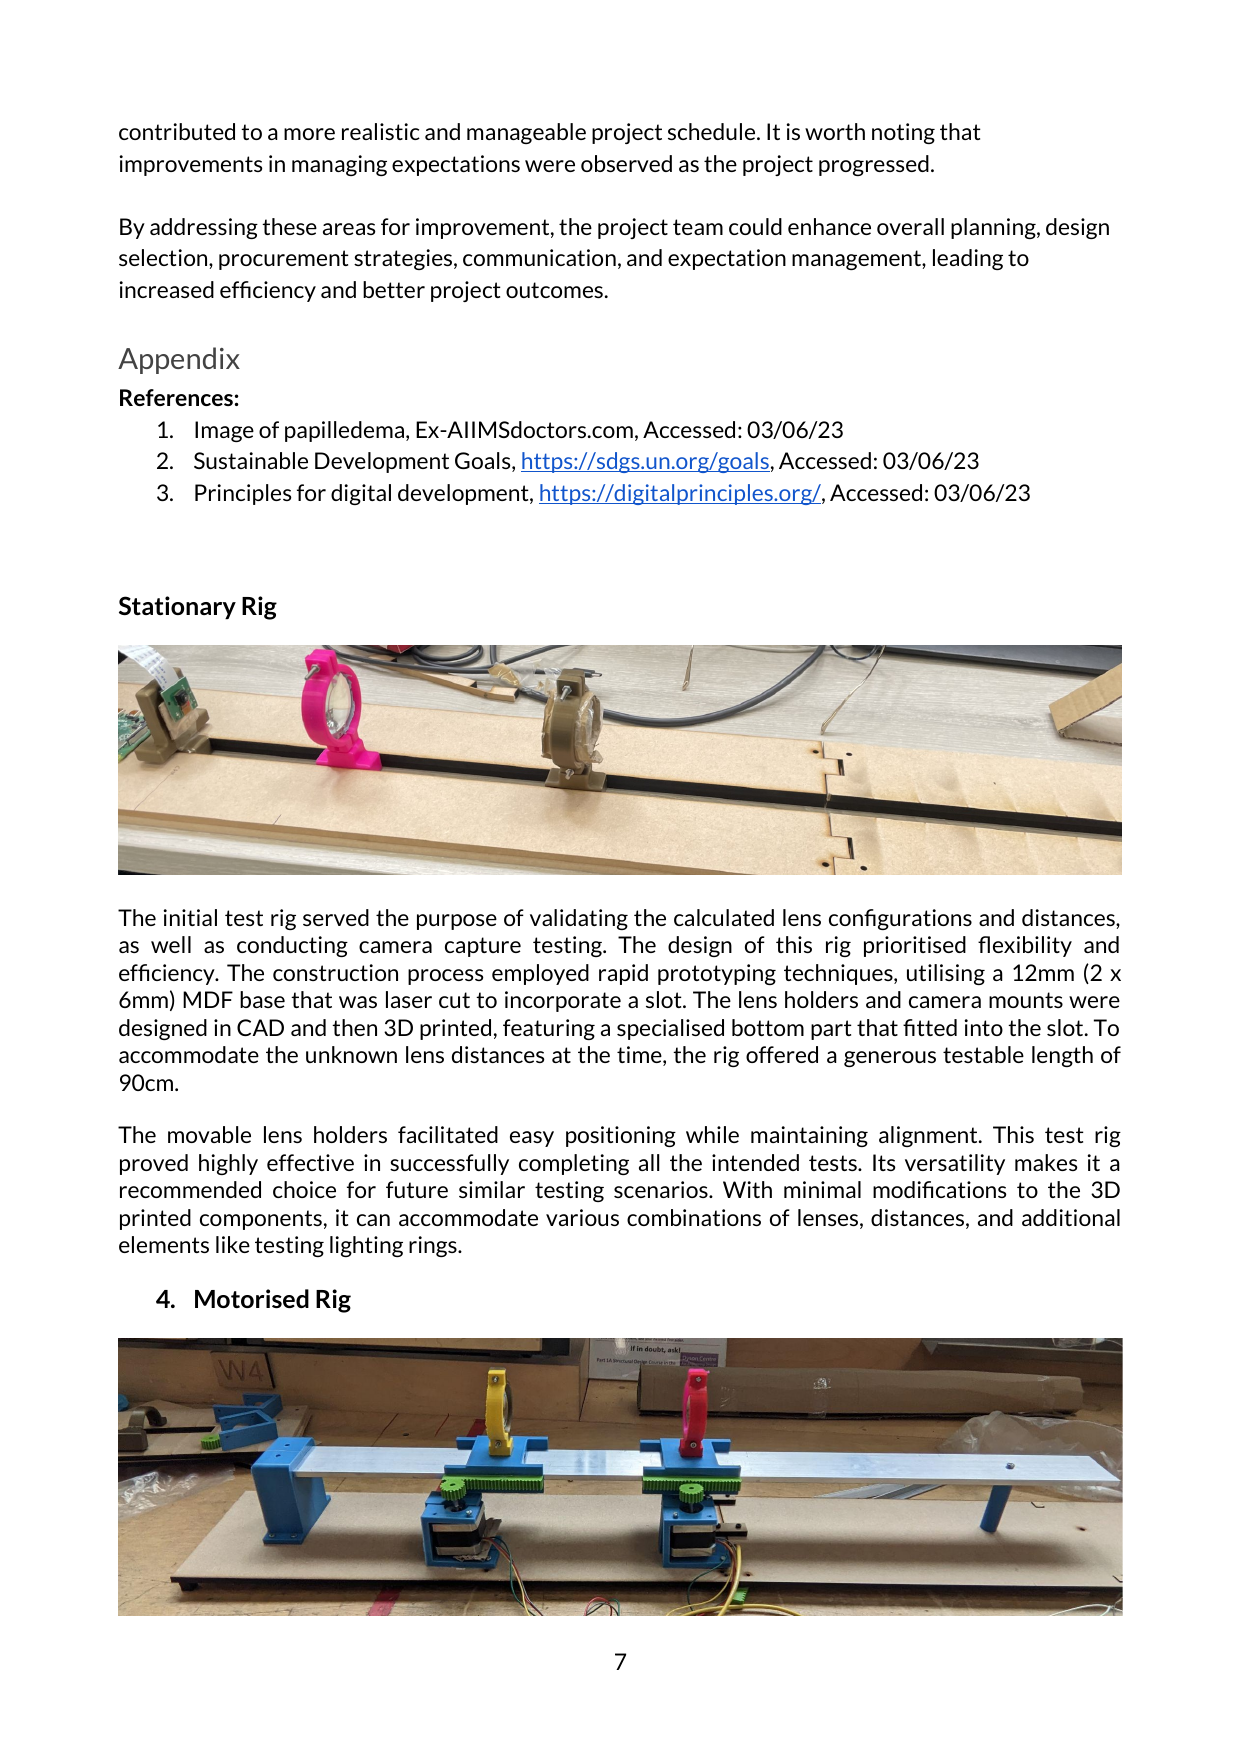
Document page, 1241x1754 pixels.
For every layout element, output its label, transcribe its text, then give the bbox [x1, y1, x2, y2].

text The initial test rig served the purpose of validating the calculated lens configurations and distances, as well as conducting camera capture testing. The design of this rig prioritised flexibility and efficiency. The construction process employed rapid prototyping techniques, utilising a 12mm (2 x 6mm) MDF base that was laser cut to incorporate a slot. The lens holders and camera mounts were designed in CAD and then 3D printed, featuring a specialised bottom part that fitted into the slot. To accommodate the unknown lens distances at the time, the rig offered a generous testable length of 90cm. [118, 903, 1122, 1096]
subtitle Motorised Rig [156, 1283, 1122, 1313]
picture [118, 645, 1122, 875]
text The movable lens holders facilitated easy positioning while maintaining alignment. This test rig proved highly effective in successfully completing all the intended tests. Its versatility makes it a recommended choice for future similar testing scenarios. With minimal modifications to the 3D printed components, it can accommodate various combinations of lenses, distances, and additional elements like testing lighting rings. [118, 1121, 1122, 1258]
subtitle Appendix [118, 341, 1122, 376]
list Sustainable Development Goals, https://sdgs.un.org/goals, Accessed: 03/06/23 [156, 447, 1122, 475]
text By addressing these areas for improvement, the project team could enhance overall planning, design selection, procurement strategies, communication, and expectation management, leading to increased efficiency and better project outcomes. [118, 213, 1122, 303]
list Principles for digital development, https://digitalprinciples.org/, Accessed: 03/06/23 [156, 479, 1122, 506]
subtitle Stationary Rig [118, 590, 1122, 620]
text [118, 118, 1122, 177]
text References: [118, 384, 1122, 412]
picture [118, 1338, 1123, 1616]
list Image of papilledema, Ex-AIIMSdoctors.com, Accessed: 03/06/23 [156, 416, 1122, 443]
